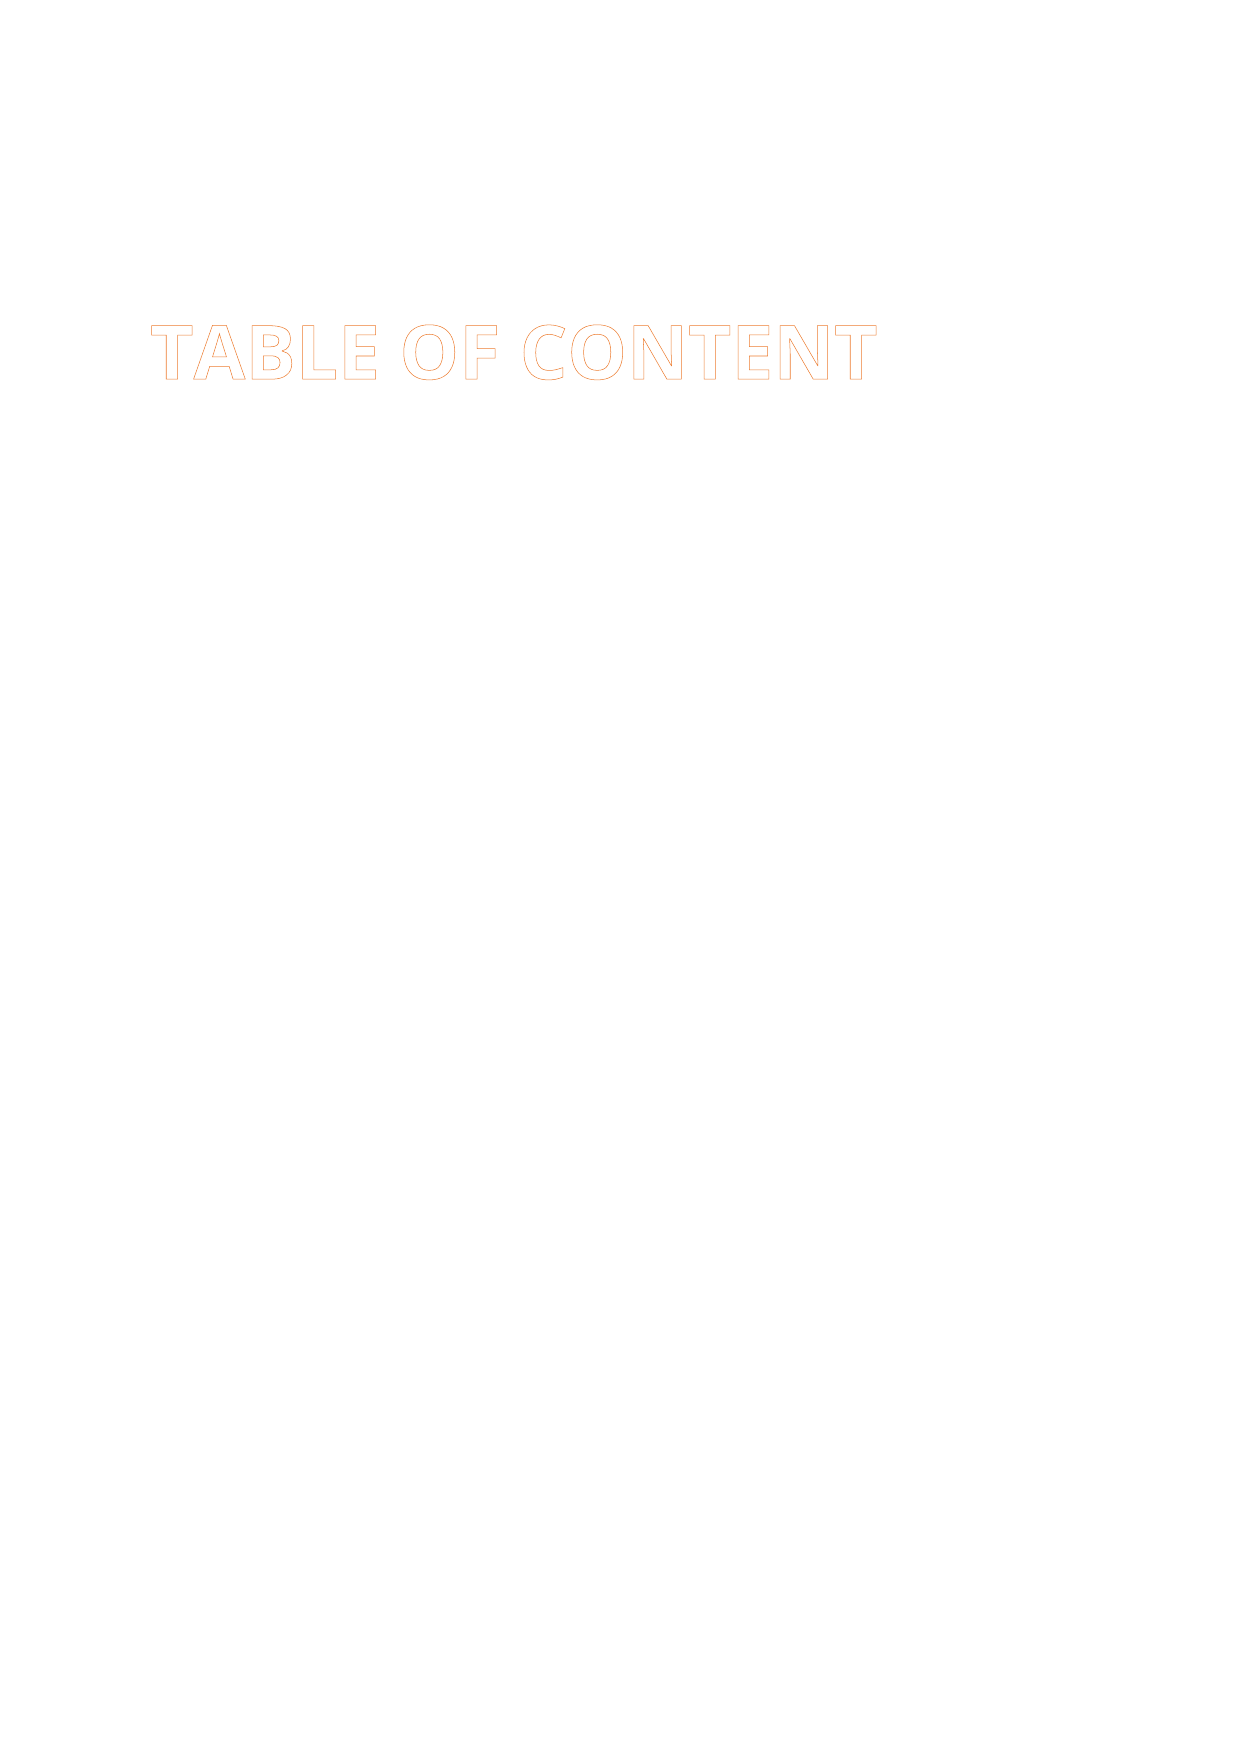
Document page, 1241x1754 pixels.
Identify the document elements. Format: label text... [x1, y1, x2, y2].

subtitle TABLE OF CONTENT [150, 299, 1090, 401]
